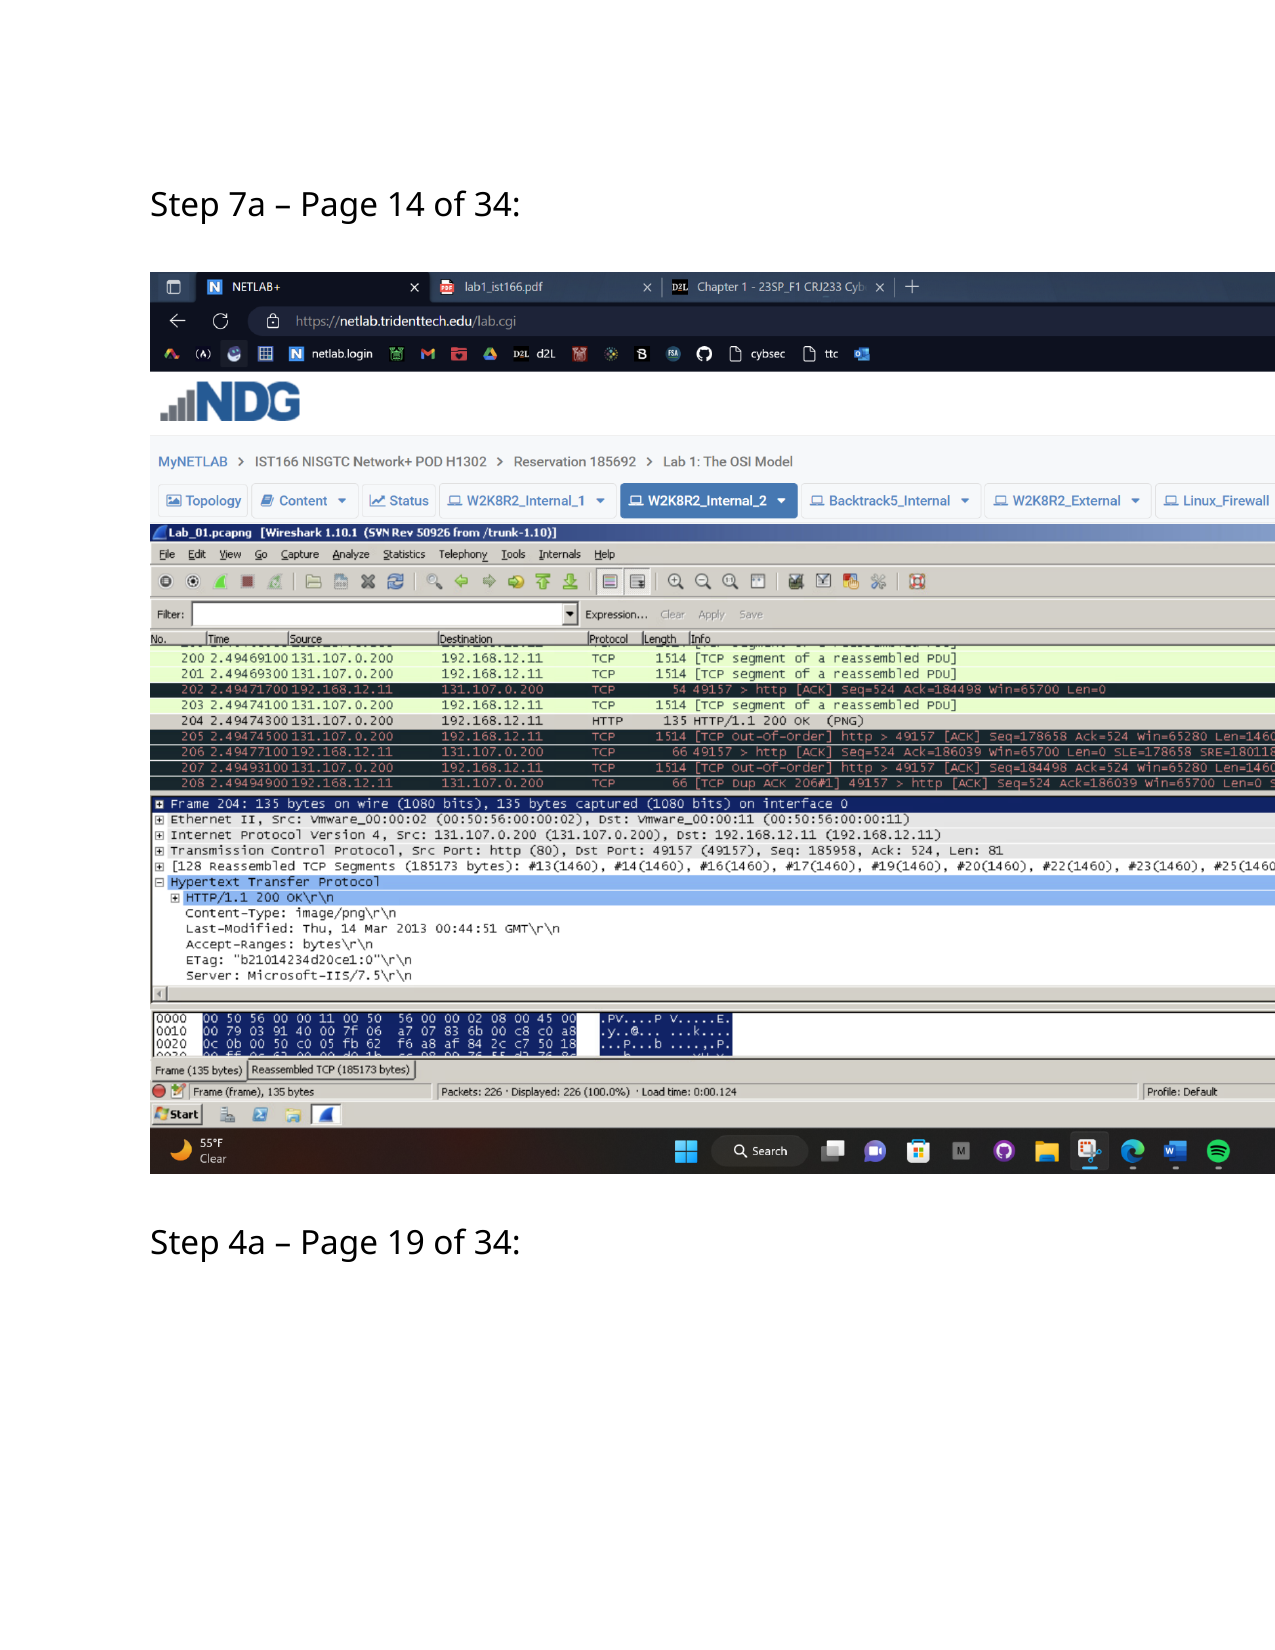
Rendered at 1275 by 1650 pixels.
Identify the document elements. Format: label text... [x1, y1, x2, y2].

text Step 7a – Page 14 of 34: [150, 181, 1125, 227]
picture [150, 272, 1275, 1174]
text Step 4a – Page 19 of 34: [150, 1219, 1125, 1264]
